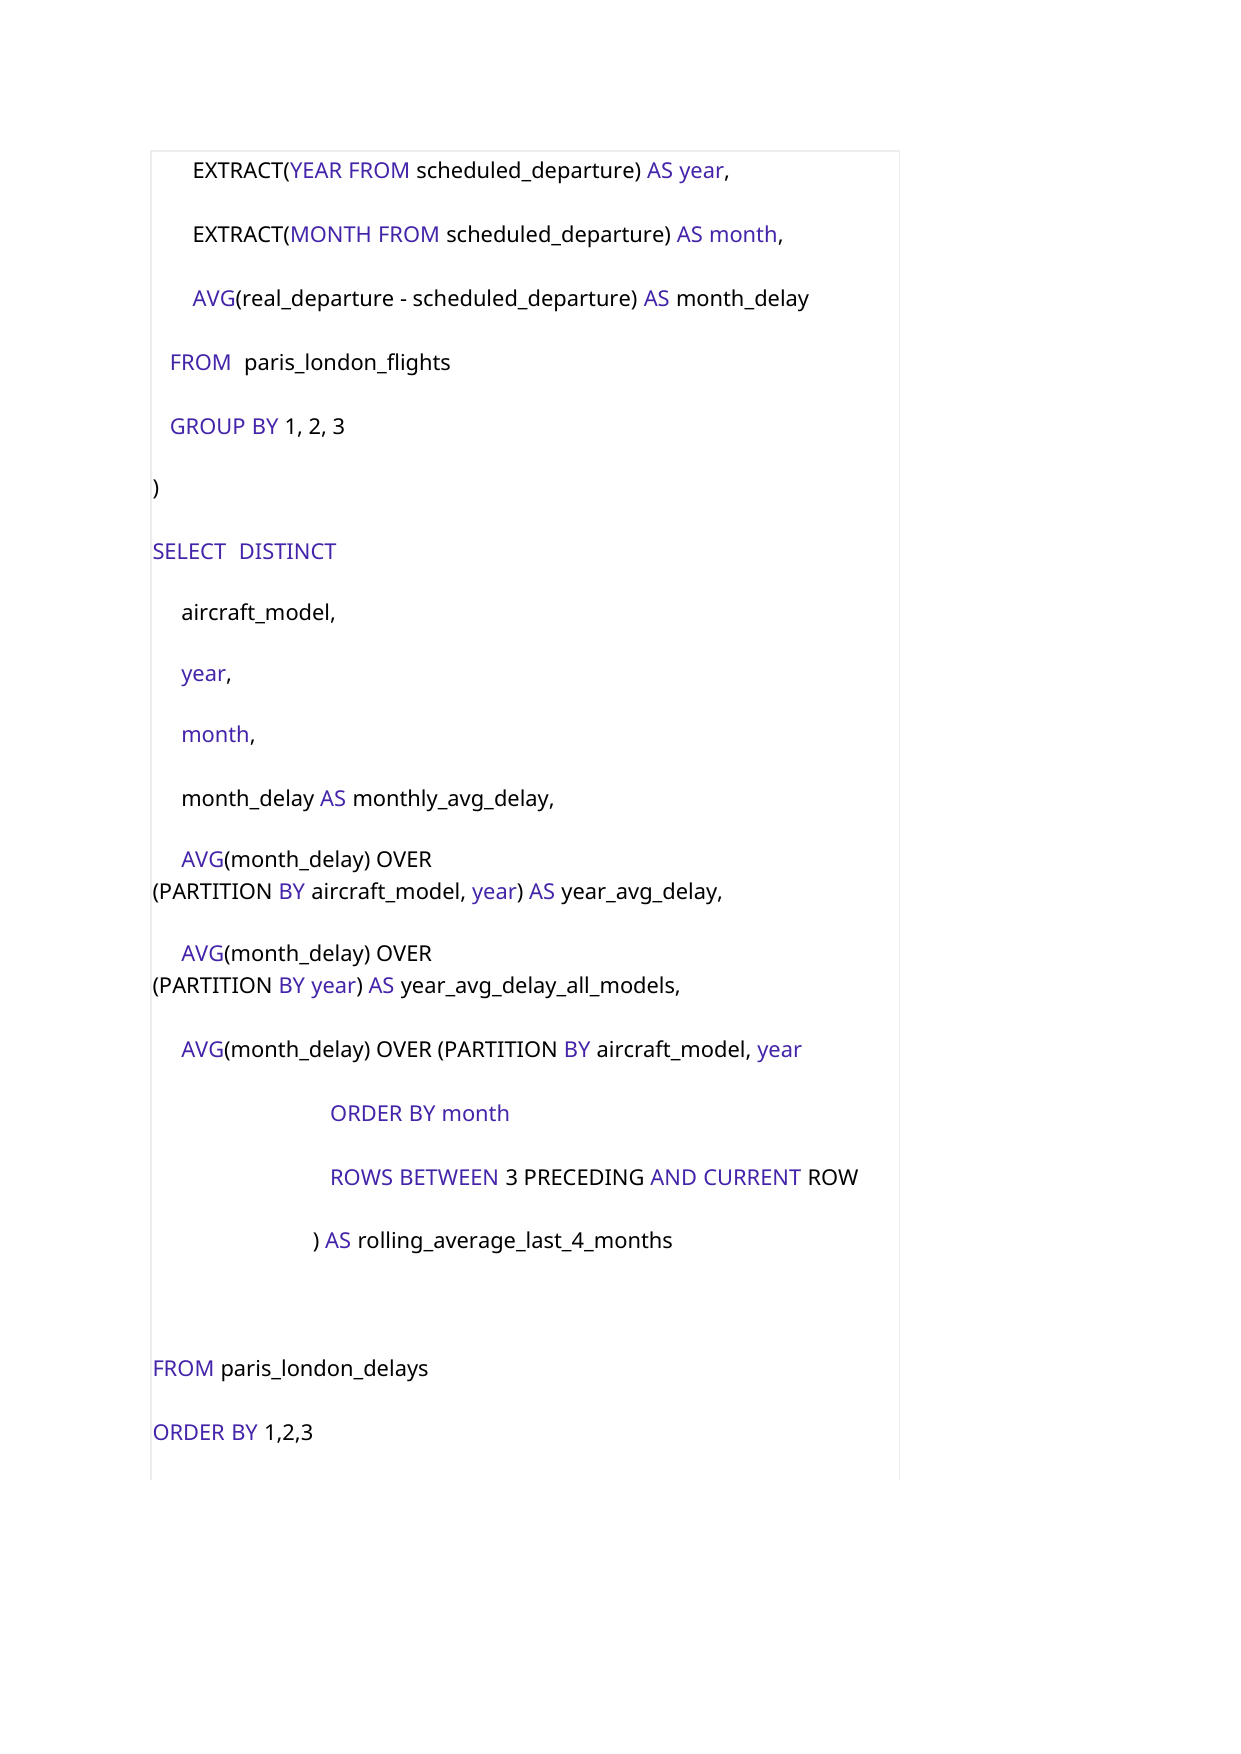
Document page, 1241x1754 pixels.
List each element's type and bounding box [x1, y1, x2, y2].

table_header [152, 152, 899, 1480]
